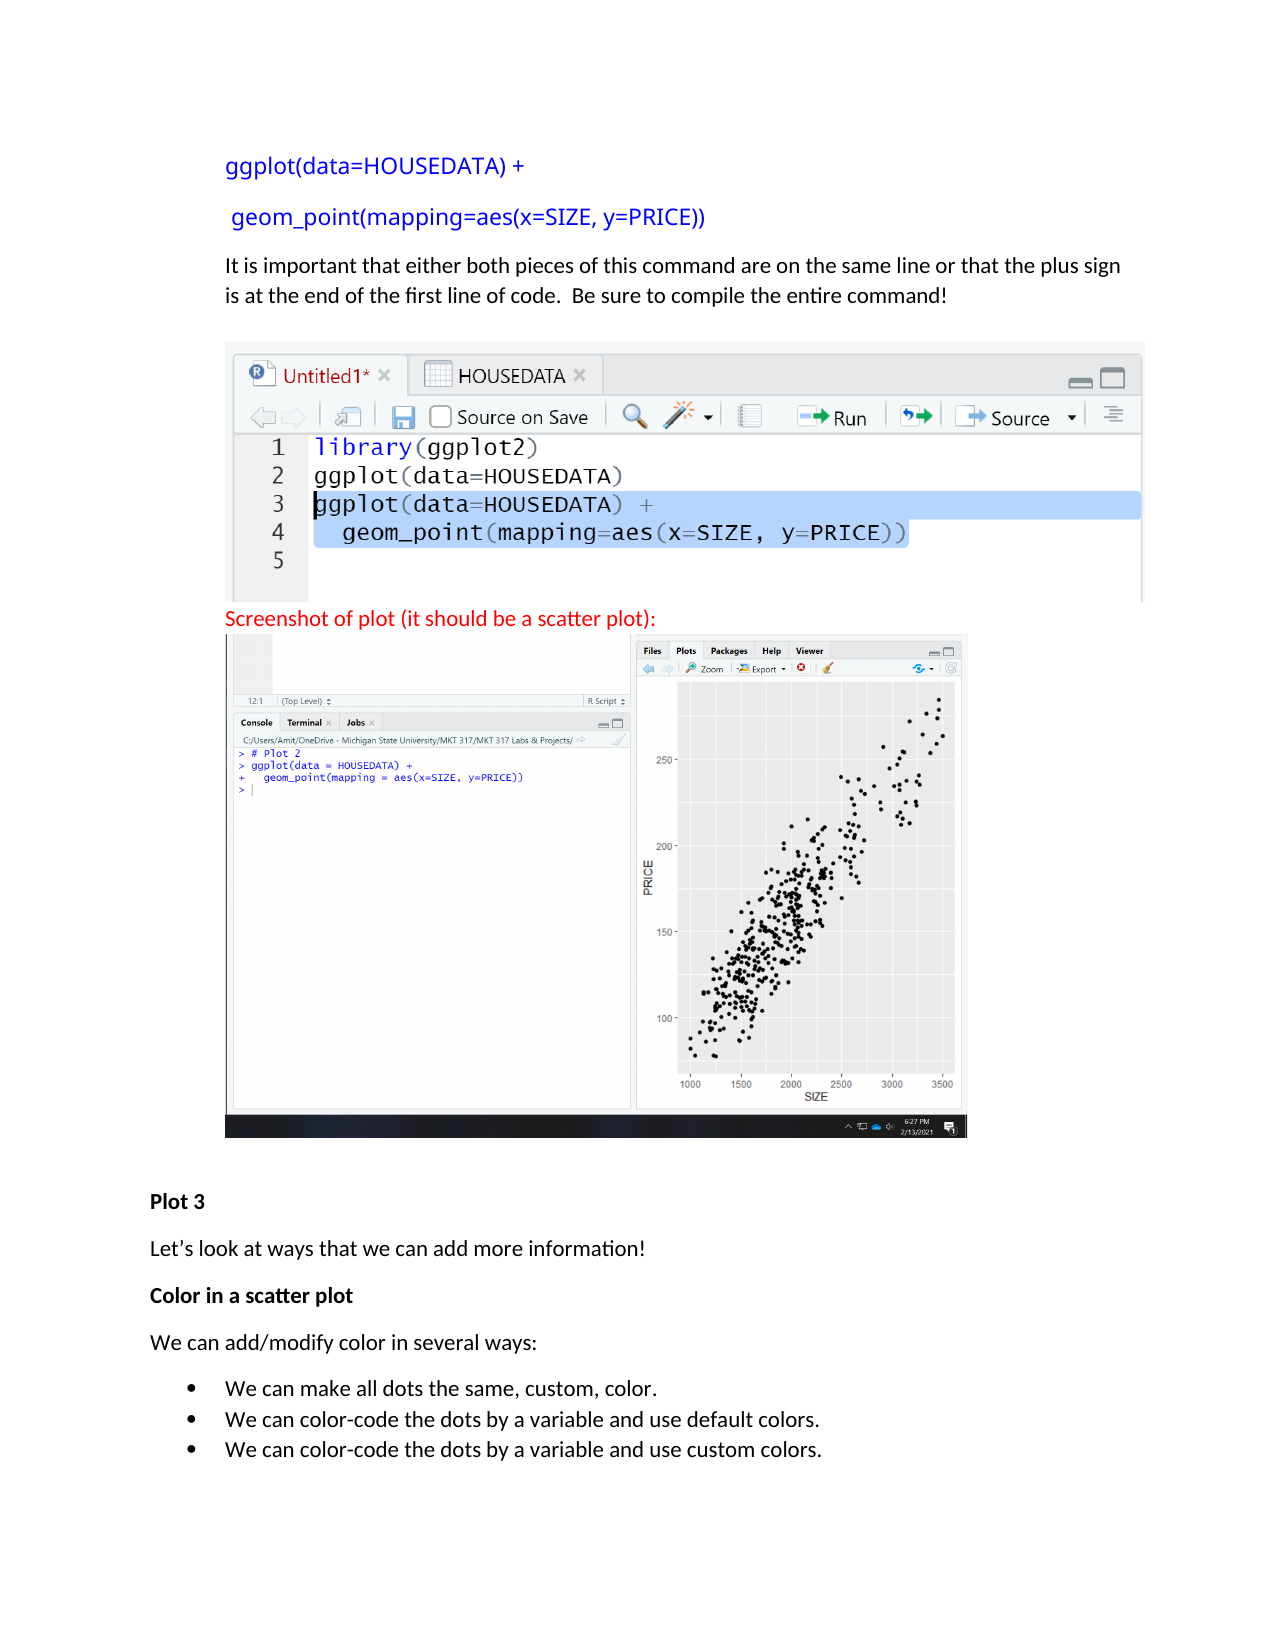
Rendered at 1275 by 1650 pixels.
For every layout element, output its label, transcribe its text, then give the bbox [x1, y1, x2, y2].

list It is important that either both pieces of this command are on the same line or that the plus sign is at the end of the first line of code. Be sure to compile the entire command! [225, 251, 1125, 309]
list Screenshot of plot (it should be a scatter plot): [225, 604, 1125, 632]
text We can add/modify color in several ways: [150, 1328, 1125, 1356]
text geom_point(mapping=aes(x=SIZE, y=PRICE)) [225, 200, 1125, 232]
picture [225, 341, 1145, 602]
text Color in a scatter plot [150, 1281, 1125, 1309]
list We can color-code the dots by a variable and use default colors. [187, 1405, 1125, 1433]
text Plot 3 [150, 1187, 1125, 1215]
picture [225, 634, 968, 1138]
list We can make all dots the same, custom, color. [187, 1374, 1125, 1402]
text ggplot(data=HOUSEDATA) + [225, 150, 1125, 181]
text Let’s look at ways that we can add more information! [150, 1234, 1125, 1262]
list We can color-code the dots by a variable and use custom colors. [187, 1435, 1125, 1463]
